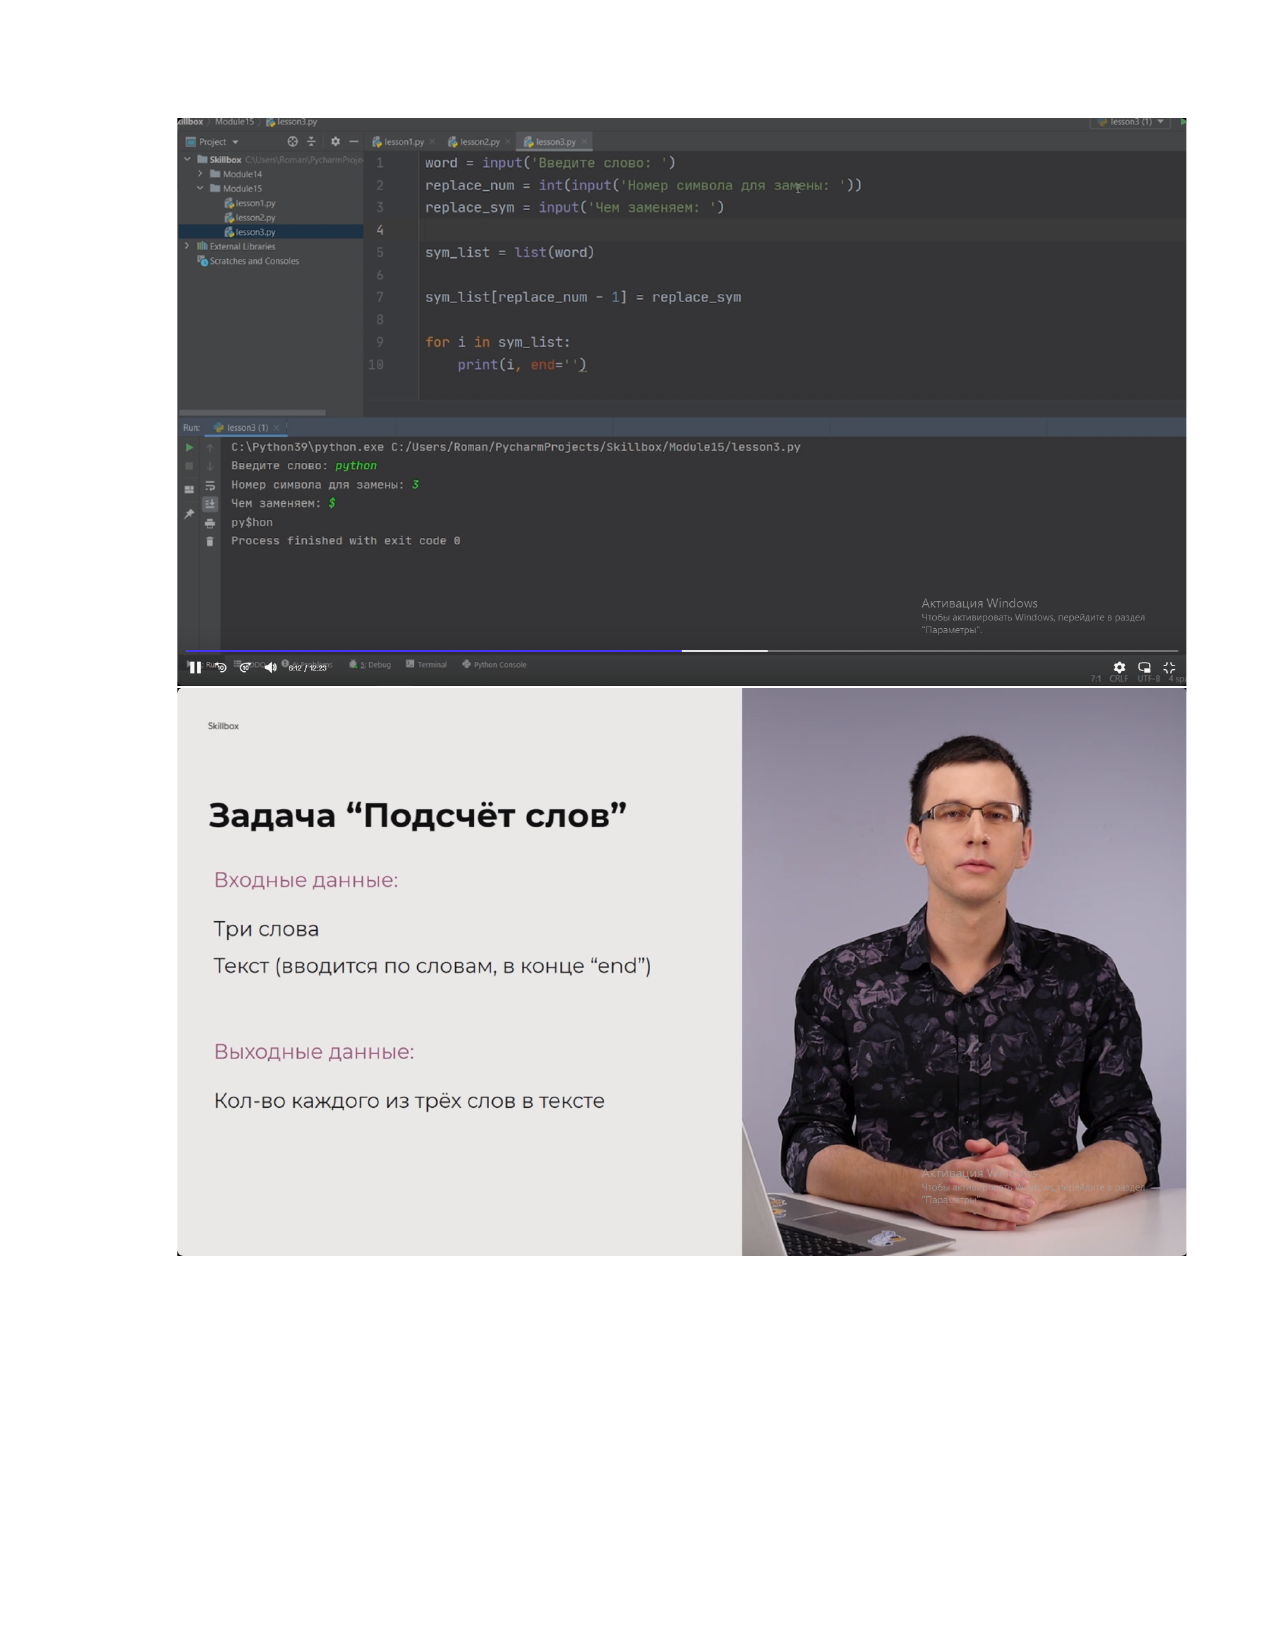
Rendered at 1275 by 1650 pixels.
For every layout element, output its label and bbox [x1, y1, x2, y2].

picture [177, 118, 1187, 686]
picture [177, 688, 1187, 1256]
